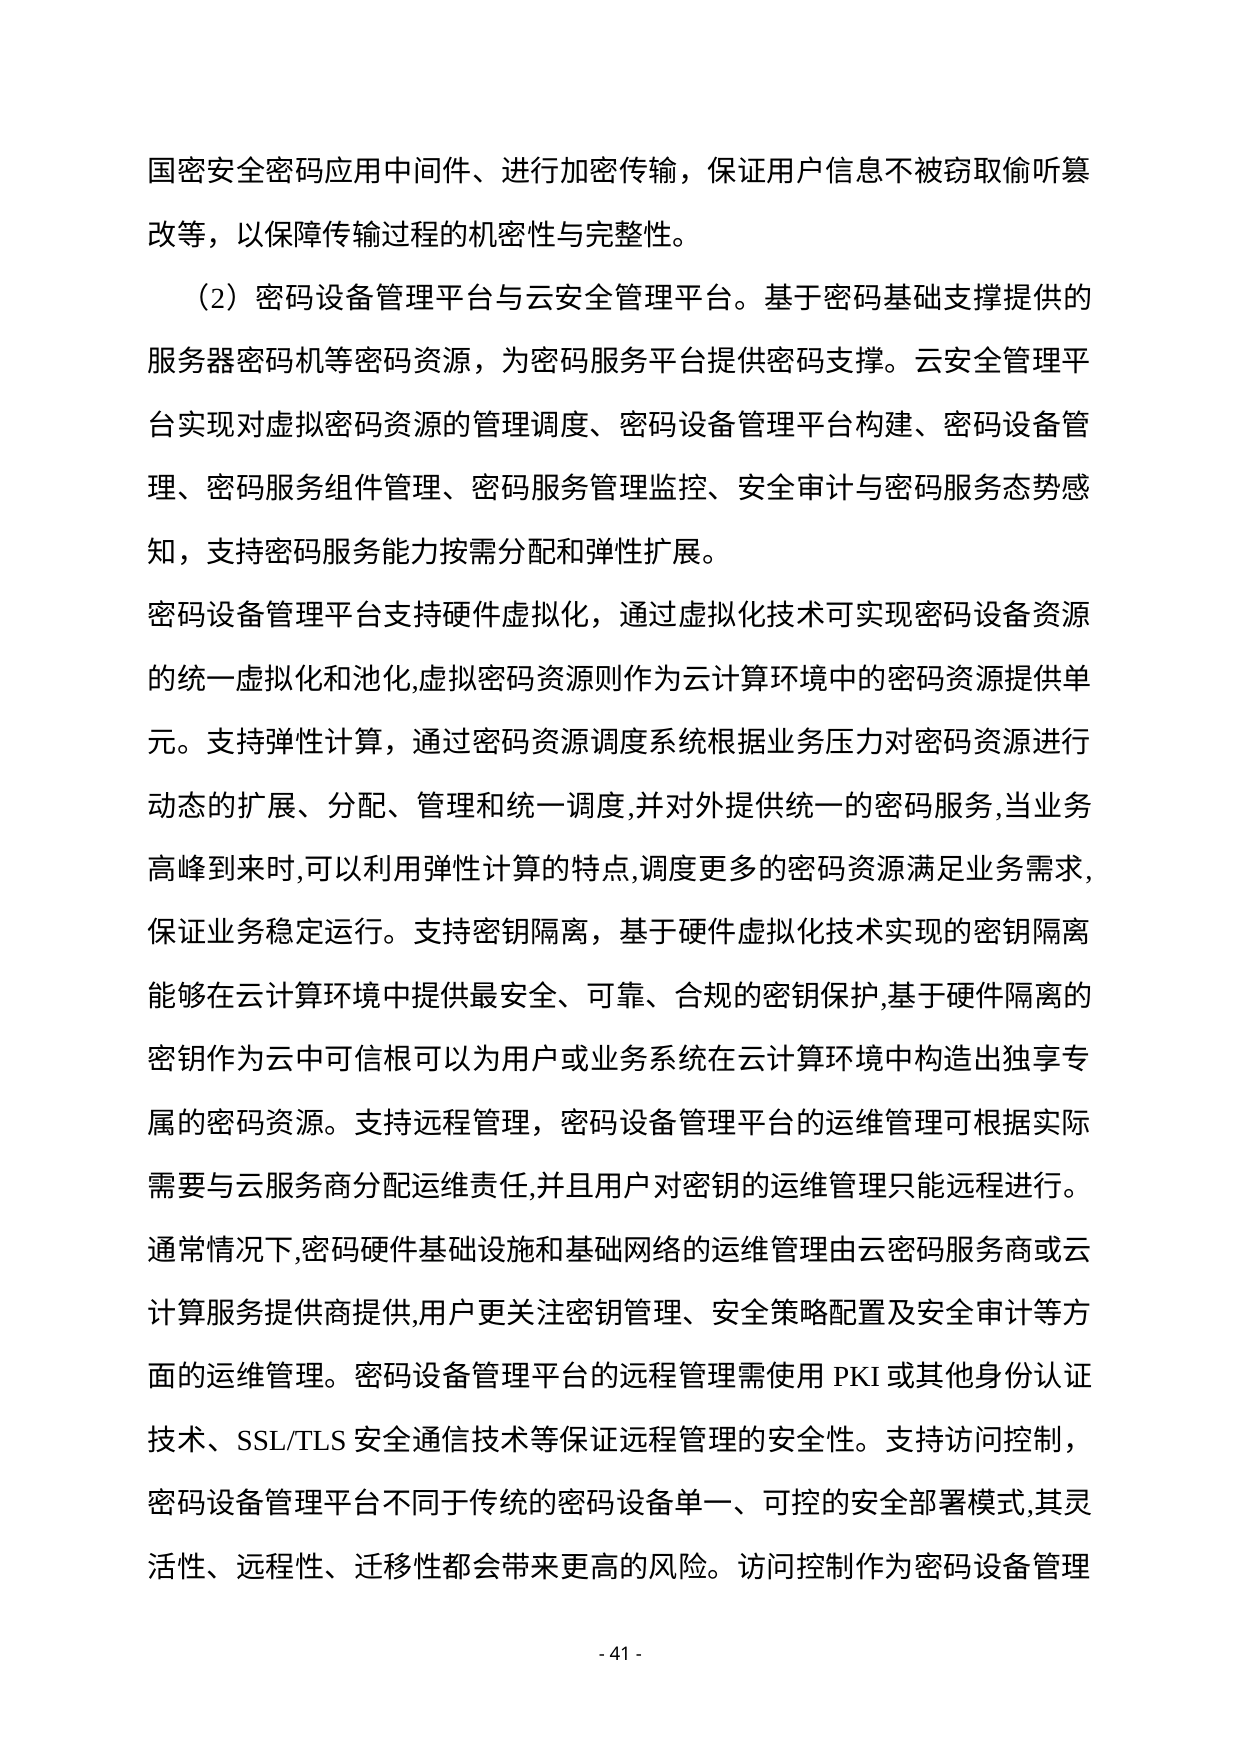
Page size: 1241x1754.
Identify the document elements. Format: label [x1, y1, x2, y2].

text [148, 148, 1092, 1586]
